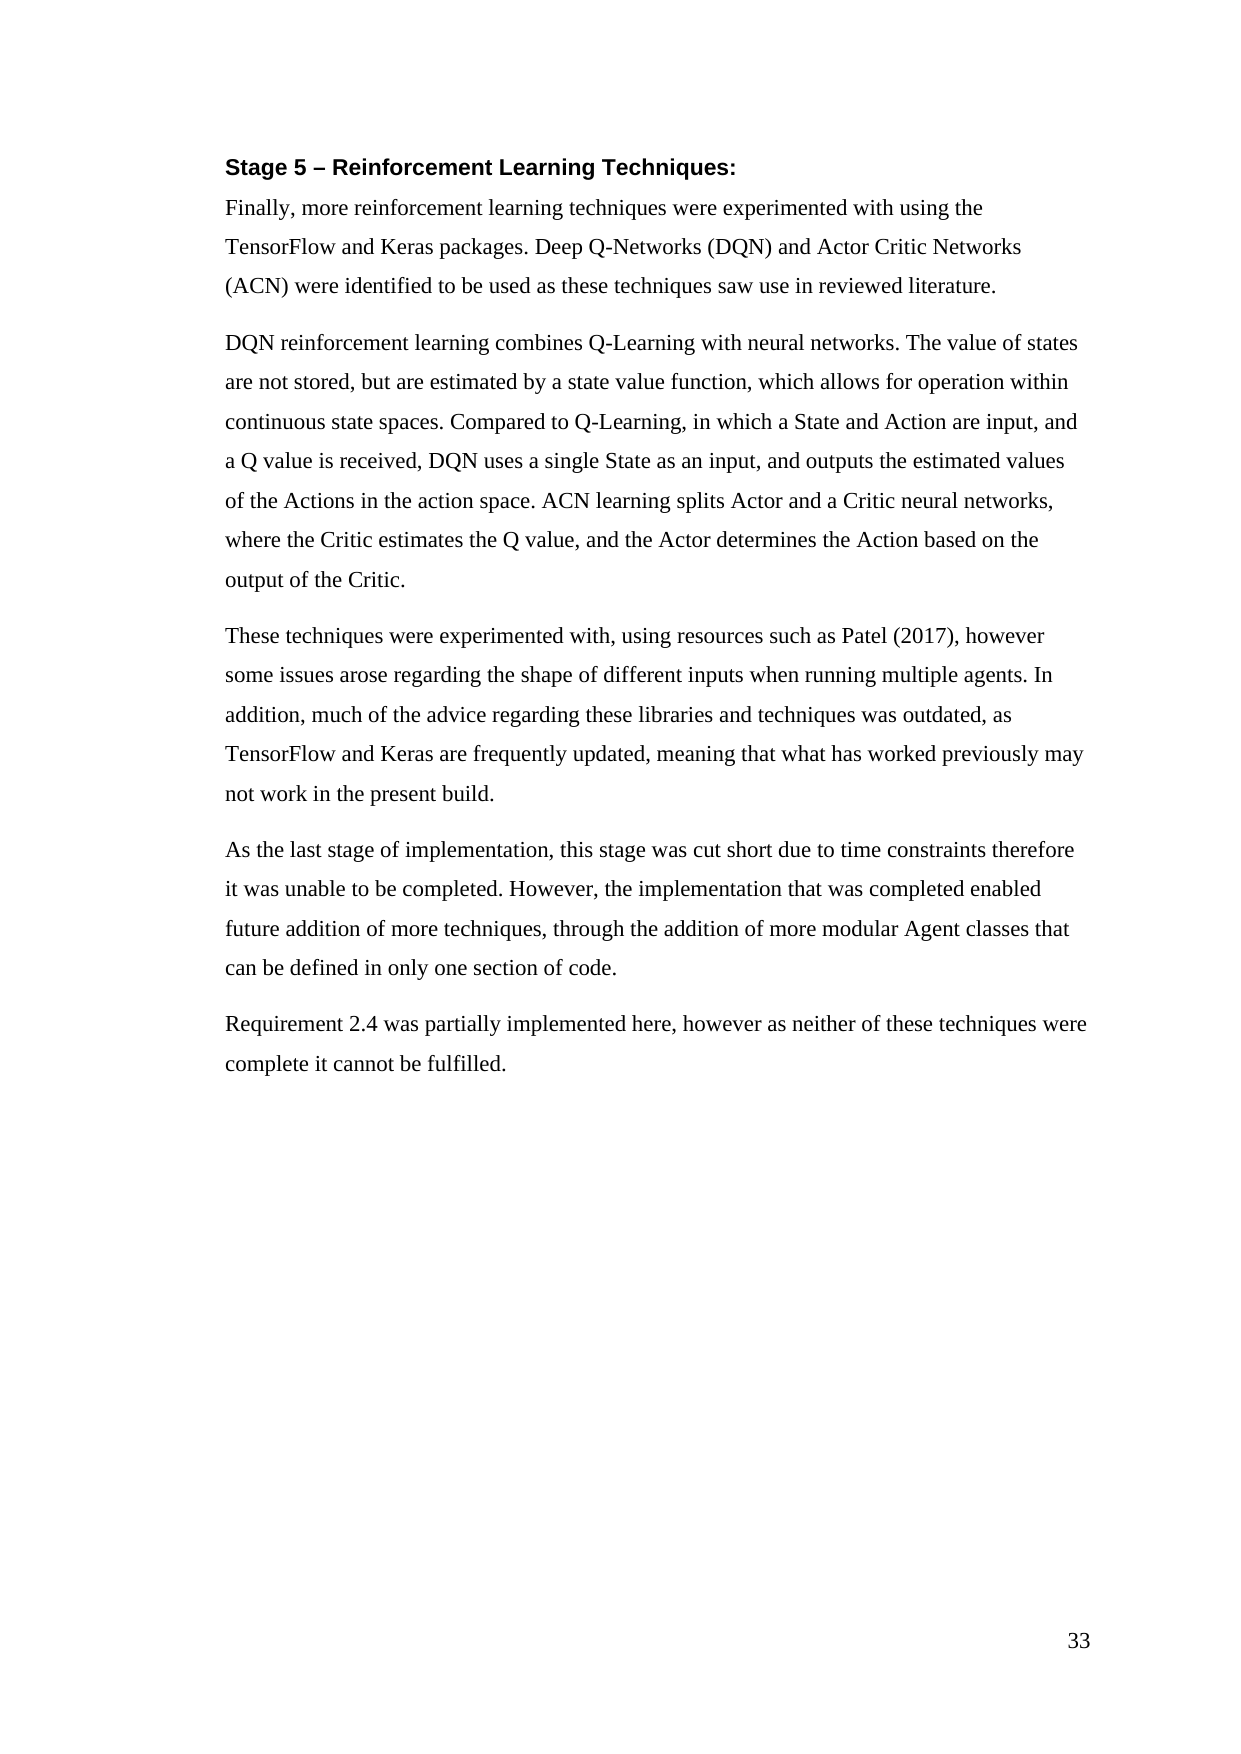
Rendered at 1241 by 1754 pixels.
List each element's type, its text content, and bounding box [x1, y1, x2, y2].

text As the last stage of implementation, this stage was cut short due to time constraints therefore it was unable to be completed. However, the implementation that was completed enabled future addition of more techniques, through the addition of more modular Agent classes that can be defined in only one section of code. [225, 836, 1090, 981]
text Finally, more reinforcement learning techniques were experimented with using the TensorFlow and Keras packages. Deep Q-Networks (DQN) and Actor Critic Networks (ACN) were identified to be used as these techniques saw use in reviewed literature. [225, 194, 1090, 299]
text These techniques were experimented with, using resources such as Patel (2017), however some issues arose regarding the shape of different inputs when running multiple agents. In addition, much of the advice regarding these libraries and techniques was outdated, as TensorFlow and Keras are frequently updated, meaning that what has worked previously may not work in the present build. [225, 622, 1090, 806]
subtitle Stage 5 – Reinforcement Learning Techniques: [225, 154, 1090, 181]
text DQN reinforcement learning combines Q-Learning with neural networks. The value of states are not stored, but are estimated by a state value function, which allows for operation within continuous state spaces. Compared to Q-Learning, in which a State and Action are input, and a Q value is received, DQN uses a single State as an input, and outputs the estimated values of the Actions in the action space. ACN learning splits Actor and a Critic neural networks, where the Critic estimates the Q value, and the Actor determines the Action based on the output of the Critic. [225, 329, 1090, 592]
text Requirement 2.4 was partially implemented here, however as neither of these techniques were complete it cannot be fulfilled. [225, 1010, 1090, 1076]
